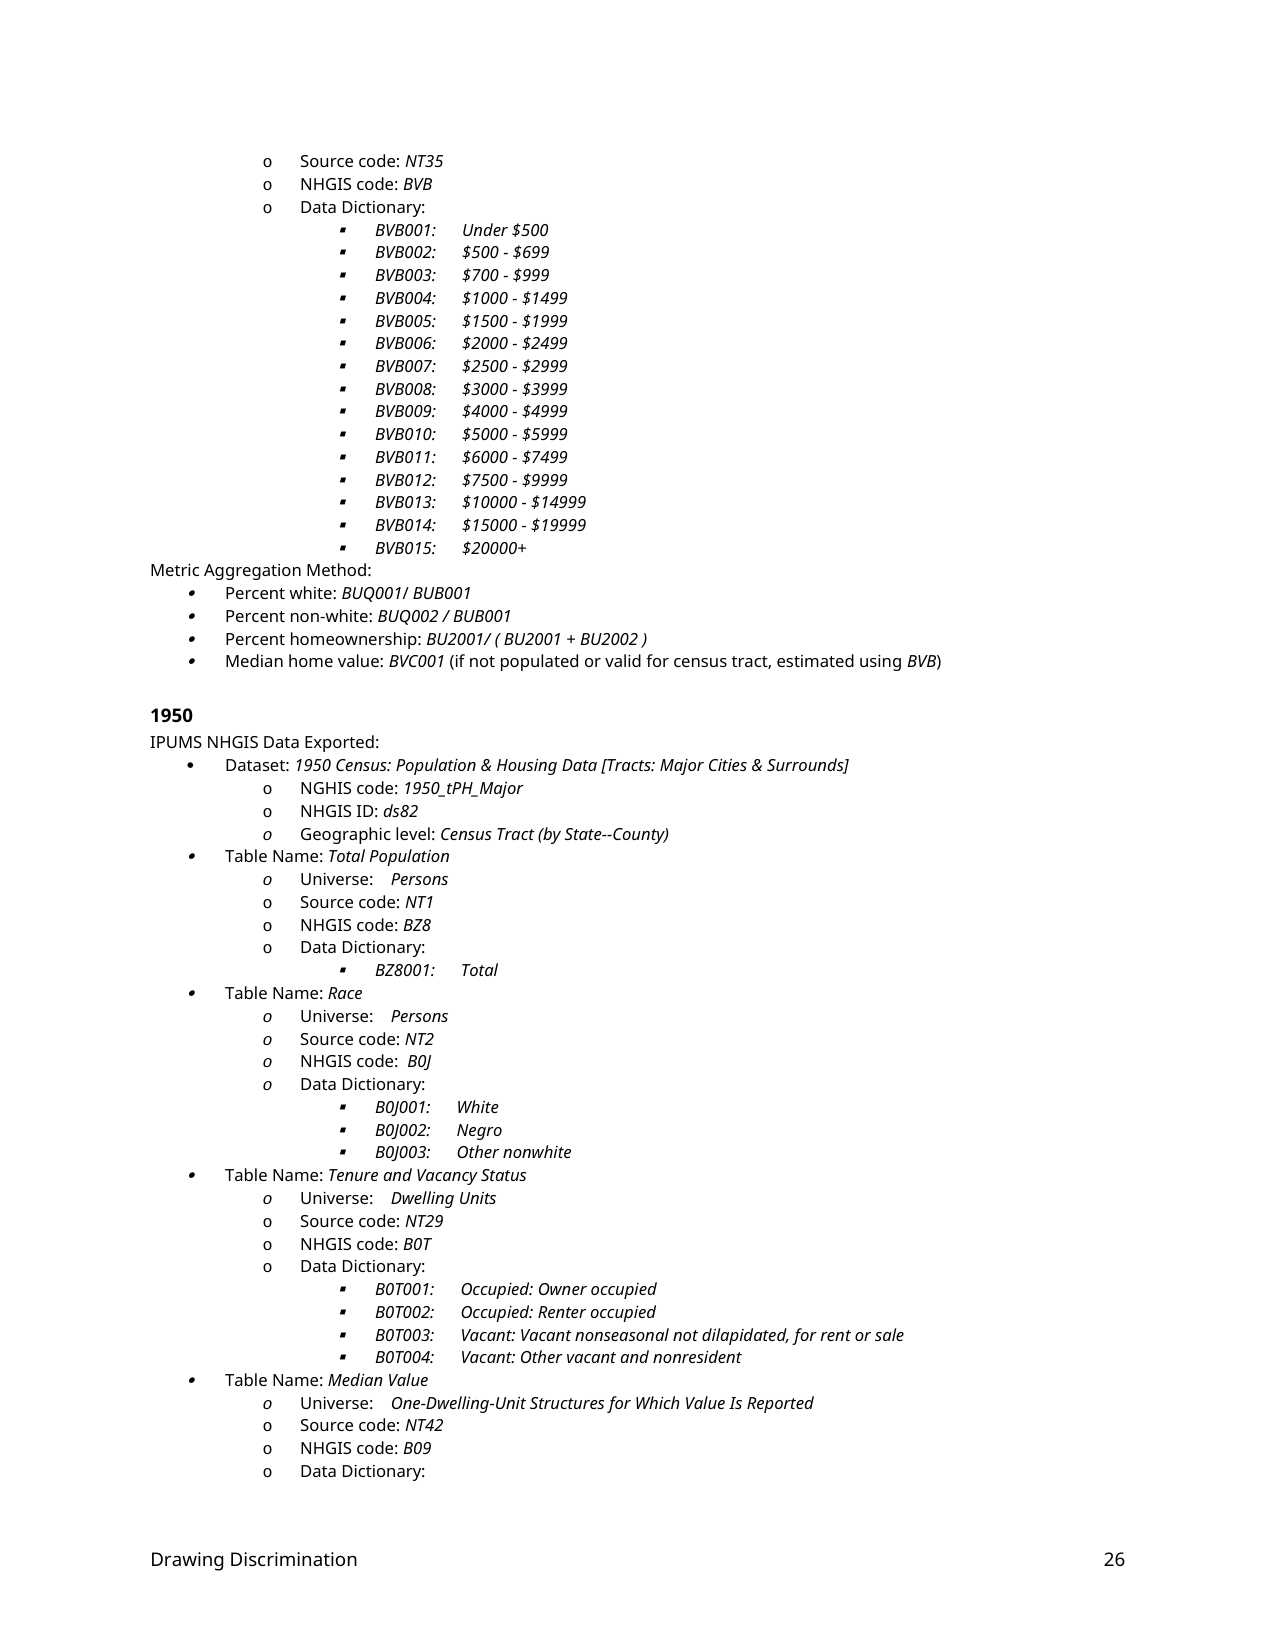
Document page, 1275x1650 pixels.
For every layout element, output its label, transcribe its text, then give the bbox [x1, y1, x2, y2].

list Table Name: Total Population [187, 845, 1125, 868]
list BVB008: $3000 - $3999 [337, 377, 1125, 400]
list Table Name: Tenure and Vacancy Status [187, 1164, 1125, 1186]
list Data Dictionary: [262, 1460, 1125, 1482]
list Data Dictionary: [262, 1073, 1125, 1096]
list NHGIS ID: ds82 [262, 799, 1125, 822]
list BVB011: $6000 - $7499 [337, 446, 1125, 468]
list Percent non-white: BUQ002 / BUB001 [187, 604, 1125, 627]
list Source code: NT1 [262, 891, 1125, 913]
list NHGIS code: B09 [262, 1437, 1125, 1460]
list B0J002: Negro [337, 1118, 1125, 1141]
list NHGIS code: BVB [262, 173, 1125, 196]
list B0T002: Occupied: Renter occupied [337, 1300, 1125, 1323]
list BVB003: $700 - $999 [337, 264, 1125, 287]
list Universe: Dwelling Units [262, 1186, 1125, 1209]
list BVB015: $20000+ [337, 536, 1125, 559]
list Source code: NT42 [262, 1414, 1125, 1437]
list Table Name: Race [187, 982, 1125, 1004]
list Percent homeownership: BU2001/ ( BU2001 + BU2002 ) [187, 627, 1125, 650]
list BVB013: $10000 - $14999 [337, 491, 1125, 514]
list Data Dictionary: [262, 936, 1125, 959]
list Universe: Persons [262, 868, 1125, 891]
text IPUMS NHGIS Data Exported: [150, 731, 1125, 754]
list Source code: NT29 [262, 1209, 1125, 1232]
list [262, 1391, 1125, 1414]
list Table Name: Median Value [187, 1368, 1125, 1391]
list BZ8001: Total [337, 959, 1125, 982]
list BVB007: $2500 - $2999 [337, 355, 1125, 377]
list Dataset: 1950 Census: Population & Housing Data [Tracts: Major Cities & Surrounds] [187, 754, 1125, 777]
list NHGIS code: B0T [262, 1232, 1125, 1255]
list Data Dictionary: [262, 196, 1125, 218]
list B0T003: Vacant: Vacant nonseasonal not dilapidated, for rent or sale [337, 1323, 1125, 1346]
list NHGIS code: BZ8 [262, 913, 1125, 936]
list Percent white: BUQ001/ BUB001 [187, 582, 1125, 604]
text 1950 [150, 702, 1125, 727]
list BVB006: $2000 - $2499 [337, 332, 1125, 355]
list Source code: NT2 [262, 1027, 1125, 1050]
list B0J003: Other nonwhite [337, 1141, 1125, 1164]
list BVB004: $1000 - $1499 [337, 287, 1125, 309]
list Median home value: BVC001 (if not populated or valid for census tract, estimated using BVB) [187, 650, 1125, 673]
list BVB010: $5000 - $5999 [337, 423, 1125, 446]
list NGHIS code: 1950_tPH_Major [262, 777, 1125, 799]
list BVB012: $7500 - $9999 [337, 468, 1125, 491]
list BVB009: $4000 - $4999 [337, 400, 1125, 423]
text Metric Aggregation Method: [150, 559, 1125, 582]
list B0J001: White [337, 1096, 1125, 1118]
list Data Dictionary: [262, 1255, 1125, 1278]
list NHGIS code: B0J [262, 1050, 1125, 1073]
list BVB005: $1500 - $1999 [337, 309, 1125, 332]
list BVB014: $15000 - $19999 [337, 514, 1125, 536]
list B0T001: Occupied: Owner occupied [337, 1278, 1125, 1300]
list B0T004: Vacant: Other vacant and nonresident [337, 1346, 1125, 1368]
list Geographic level: Census Tract (by State--County) [262, 822, 1125, 845]
list BVB001: Under $500 [337, 218, 1125, 241]
list Universe: Persons [262, 1004, 1125, 1027]
list Source code: NT35 [262, 150, 1125, 173]
list BVB002: $500 - $699 [337, 241, 1125, 264]
